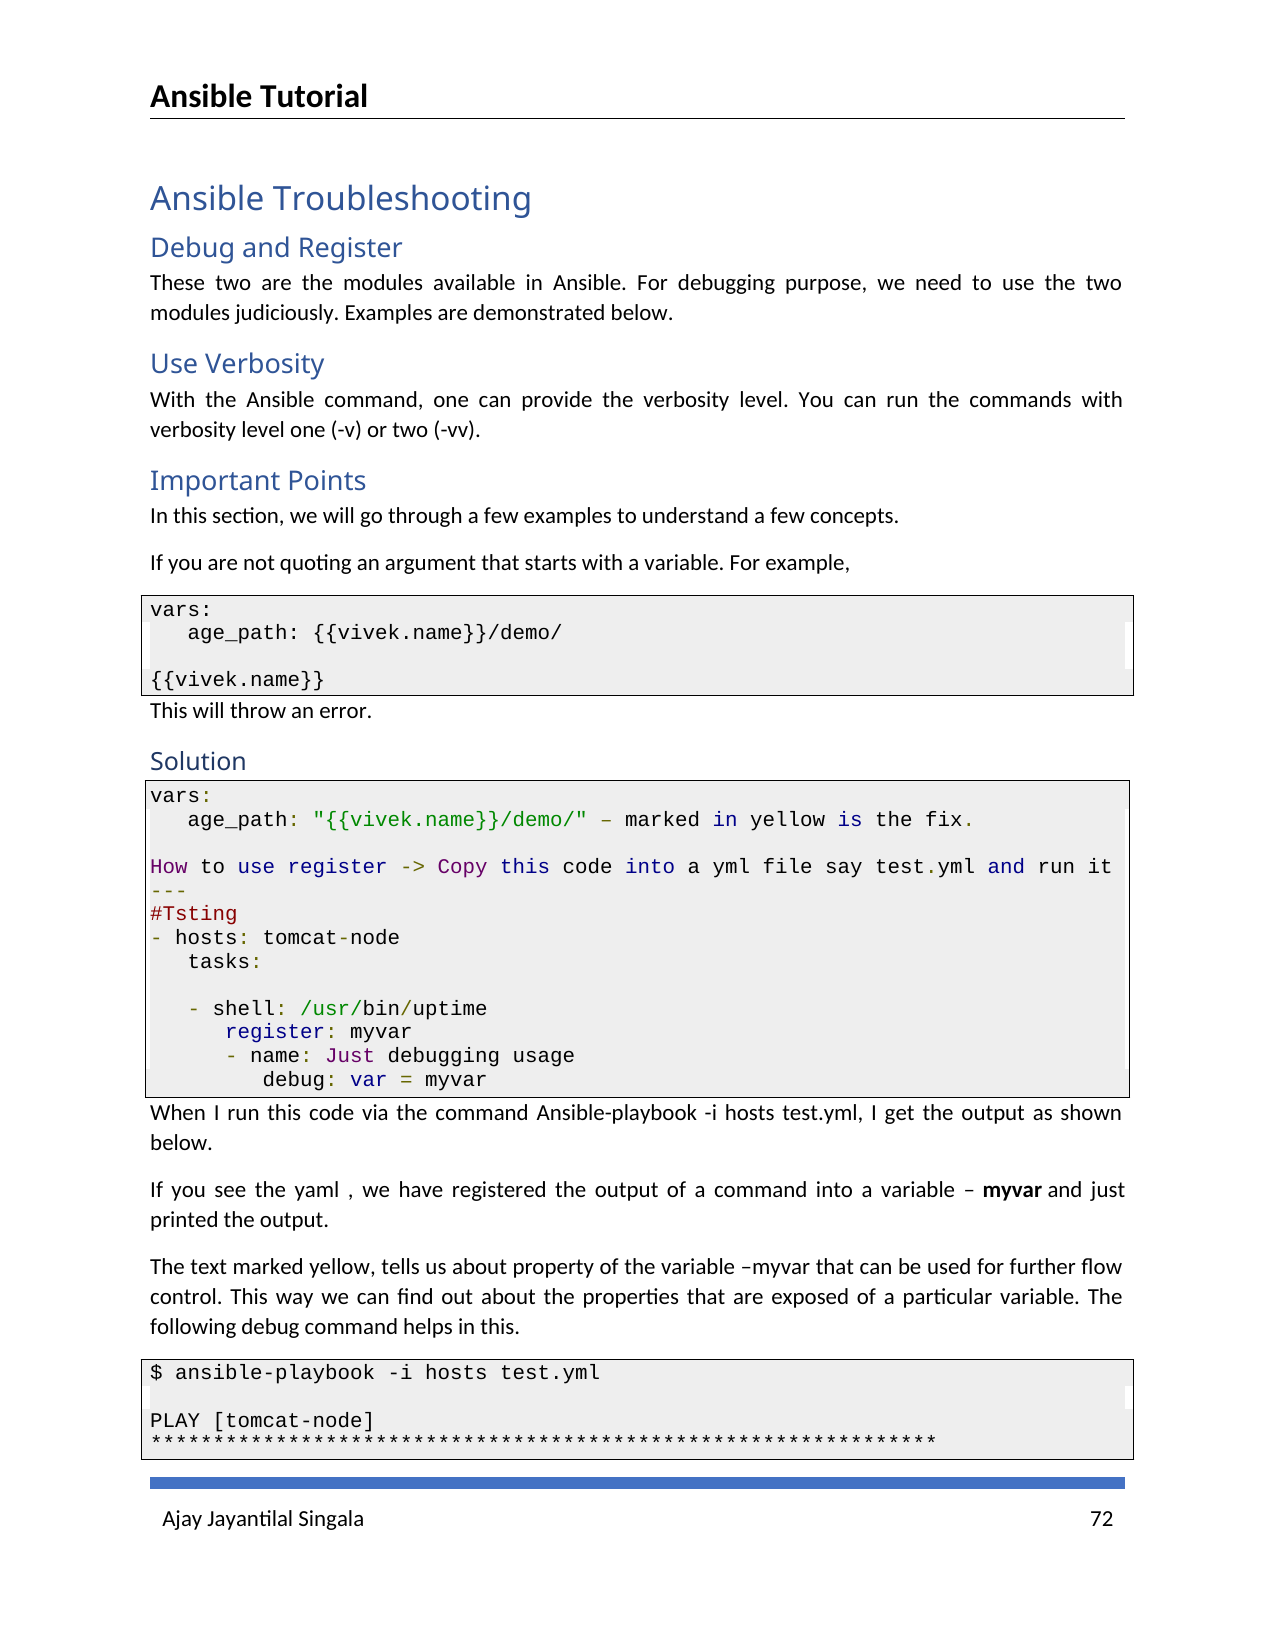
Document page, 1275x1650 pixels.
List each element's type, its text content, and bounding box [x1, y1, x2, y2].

text In this section, we will go through a few examples to understand a few concepts. [150, 502, 1125, 530]
subtitle Debug and Register [150, 228, 1125, 265]
text $ ansible-playbook -i hosts test.yml [142, 1360, 1133, 1386]
text If you are not quoting an argument that starts with a variable. For example, [150, 548, 1125, 577]
subtitle Important Points [150, 462, 1125, 499]
text This will throw an error. [150, 696, 1125, 724]
text - hosts: tomcat-node [150, 927, 1125, 951]
text The text marked yellow, tells us about property of the variable –myvar that can be used for further flow control. This way we can find out about the properties that are exposed of a particular variable. The following debug command helps in this. [150, 1252, 1125, 1340]
text - shell: /usr/bin/uptime [150, 998, 1125, 1022]
subtitle Solution [150, 743, 1125, 777]
text PLAY [tomcat-node] *************************************************************** [142, 1406, 1133, 1459]
text vars: [146, 781, 1129, 809]
text - name: Just debugging usage [150, 1045, 1125, 1064]
subtitle Use Verbosity [150, 345, 1125, 382]
text With the Ansible command, one can provide the verbosity level. You can run the commands with verbosity level one (-v) or two (-vv). [150, 385, 1125, 443]
text When I run this code via the command Ansible-playbook -i hosts test.yml, I get the output as shown below. [150, 1098, 1125, 1156]
text How to use register -> Copy this code into a yml file say test.yml and run it [150, 856, 1125, 880]
subtitle Ansible Troubleshooting [150, 175, 1125, 220]
text age_path: {{vivek.name}}/demo/ [150, 622, 1125, 646]
text register: myvar [150, 1022, 1125, 1045]
text debug: var = myvar [146, 1064, 1129, 1097]
text #Tsting [150, 903, 1125, 927]
text tasks: [150, 951, 1125, 974]
text --- [150, 880, 1125, 903]
text {{vivek.name}} [142, 666, 1133, 695]
text age_path: "{{vivek.name}}/demo/" – marked in yellow is the fix. [150, 809, 1125, 832]
text If you see the yaml , we have registered the output of a command into a variable – myvar and just printed the output. [150, 1175, 1125, 1233]
text These two are the modules available in Ansible. For debugging purpose, we need to use the two modules judiciously. Examples are demonstrated below. [150, 268, 1125, 326]
text vars: [142, 596, 1133, 622]
